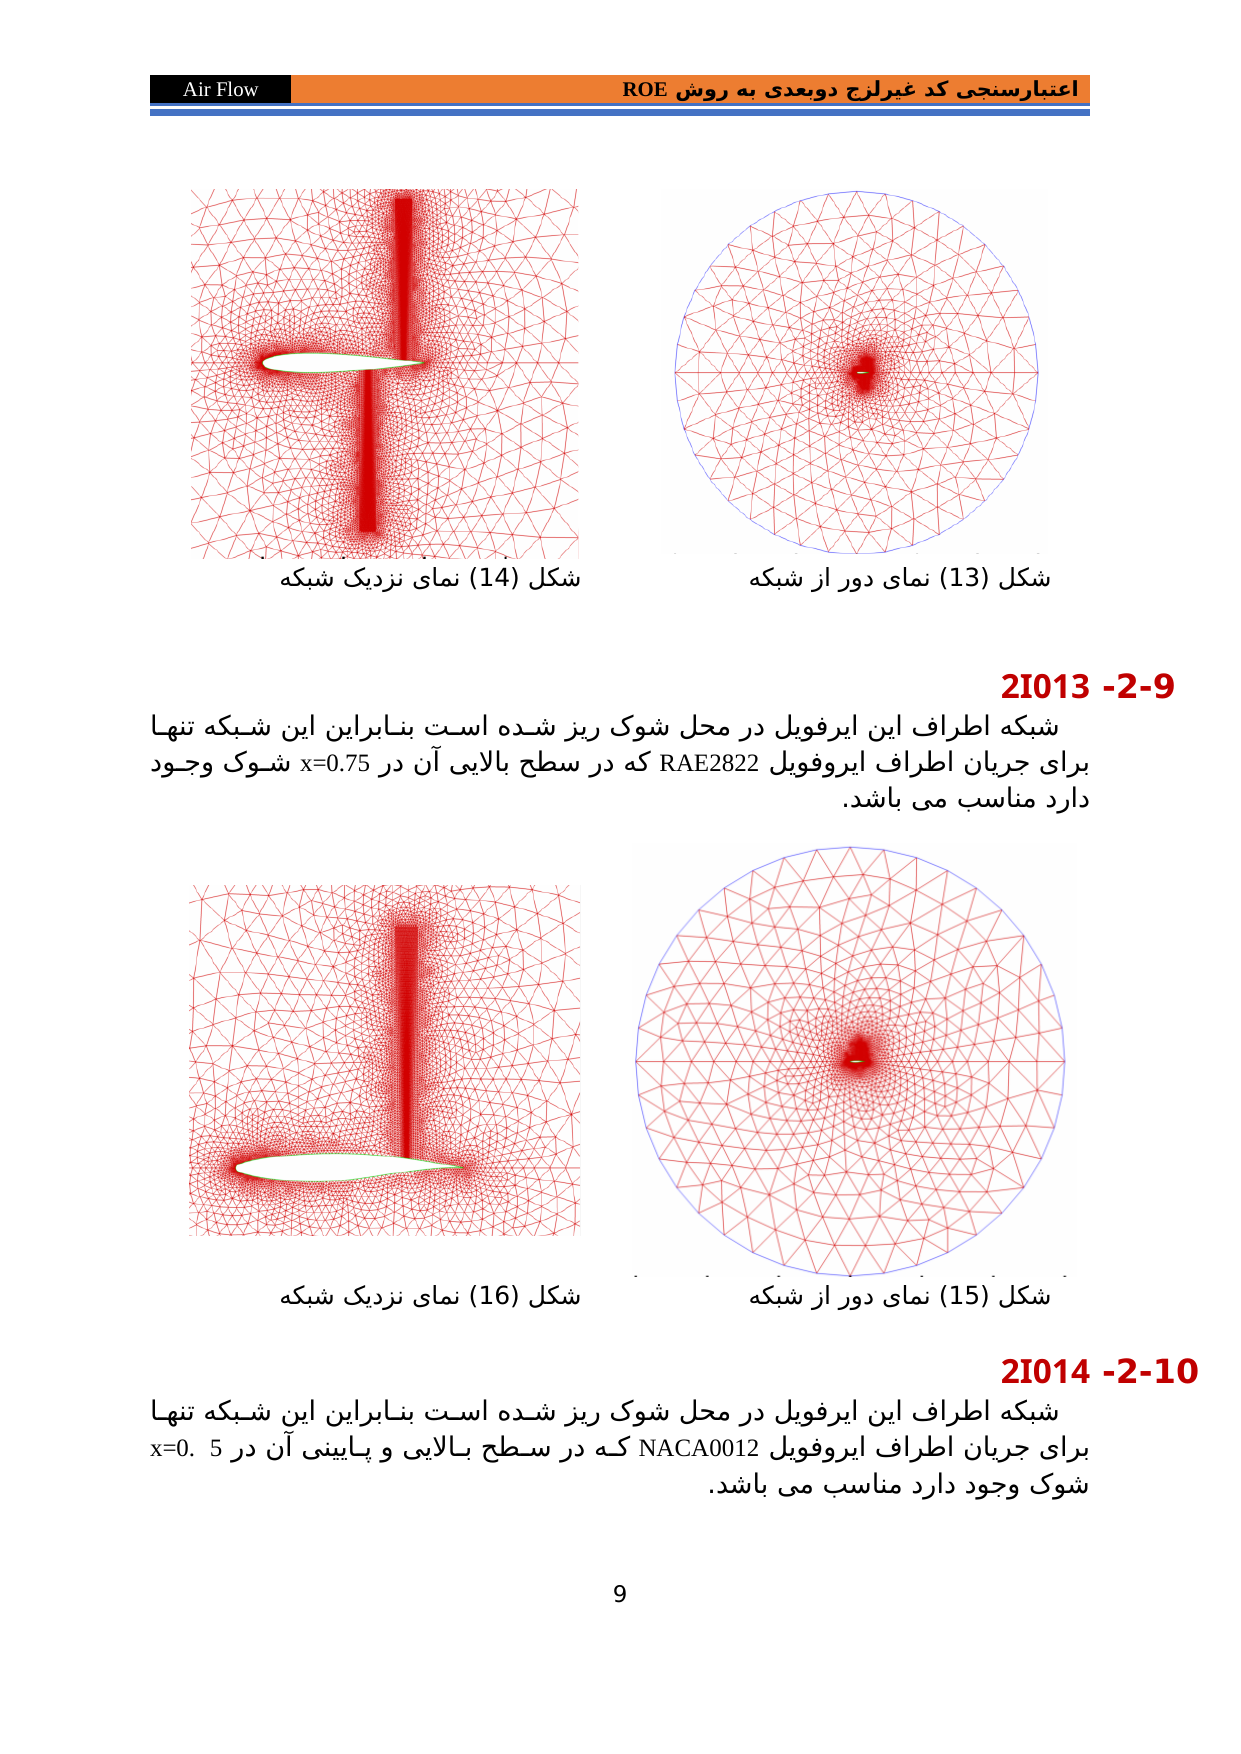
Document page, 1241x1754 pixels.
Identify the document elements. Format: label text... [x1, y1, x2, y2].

text شبکه اطراف این ایرفویل در محل شوک ریز شده است بنابراین این شبکه تنها برای جریان اطراف ایروفویل NACA0012 که در سطح بالایی و پایینی آن در x=0. 5 شوک وجود دارد مناسب می باشد. [150, 1395, 1090, 1499]
subtitle 2I013 [150, 662, 1090, 708]
subtitle 2I014 [150, 1348, 1090, 1393]
picture [631, 843, 1077, 1277]
table_cell نمای دور از شبکه [620, 563, 1089, 662]
table_header [150, 844, 619, 1281]
table_header [620, 844, 1089, 1281]
table_cell نمای نزدیک شبکه [150, 1281, 619, 1348]
table_cell نمای دور از شبکه [620, 1281, 1089, 1348]
table_header [150, 189, 619, 563]
table_header [620, 189, 1089, 563]
picture [660, 189, 1048, 554]
picture [189, 885, 581, 1236]
table_cell نمای نزدیک شبکه [150, 563, 619, 662]
picture [191, 189, 579, 559]
text شبکه اطراف این ایرفویل در محل شوک ریز شده است بنابراین این شبکه تنها برای جریان اطراف ایروفویل RAE2822 که در سطح بالایی آن در x=0.75 شوک وجود دارد مناسب می باشد. [150, 710, 1090, 814]
